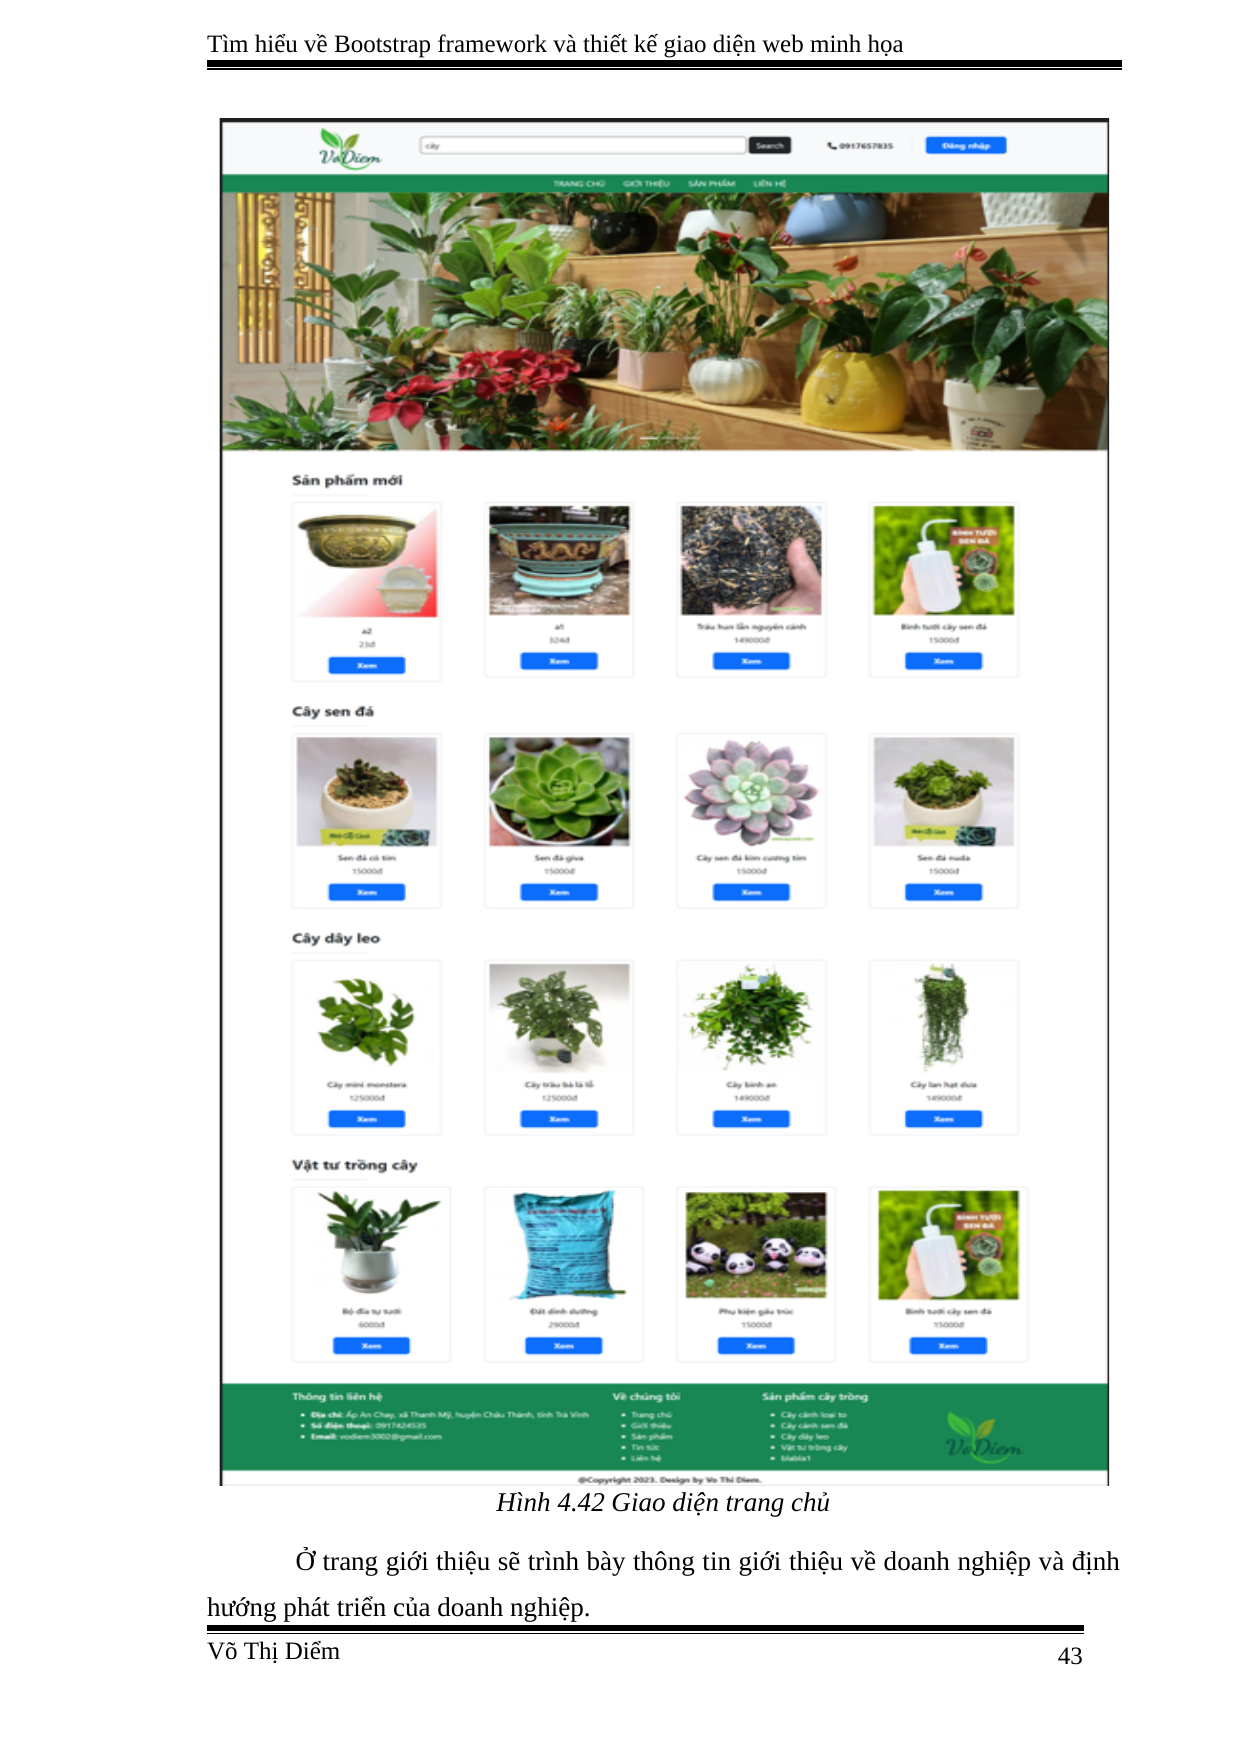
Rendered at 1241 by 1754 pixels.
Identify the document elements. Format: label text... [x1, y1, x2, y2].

picture [219, 118, 1110, 1486]
text Ở trang giới thiệu sẽ trình bày thông tin giới thiệu về doanh nghiệp và định hướng phát triển của doanh nghiệp. [207, 1545, 1122, 1623]
